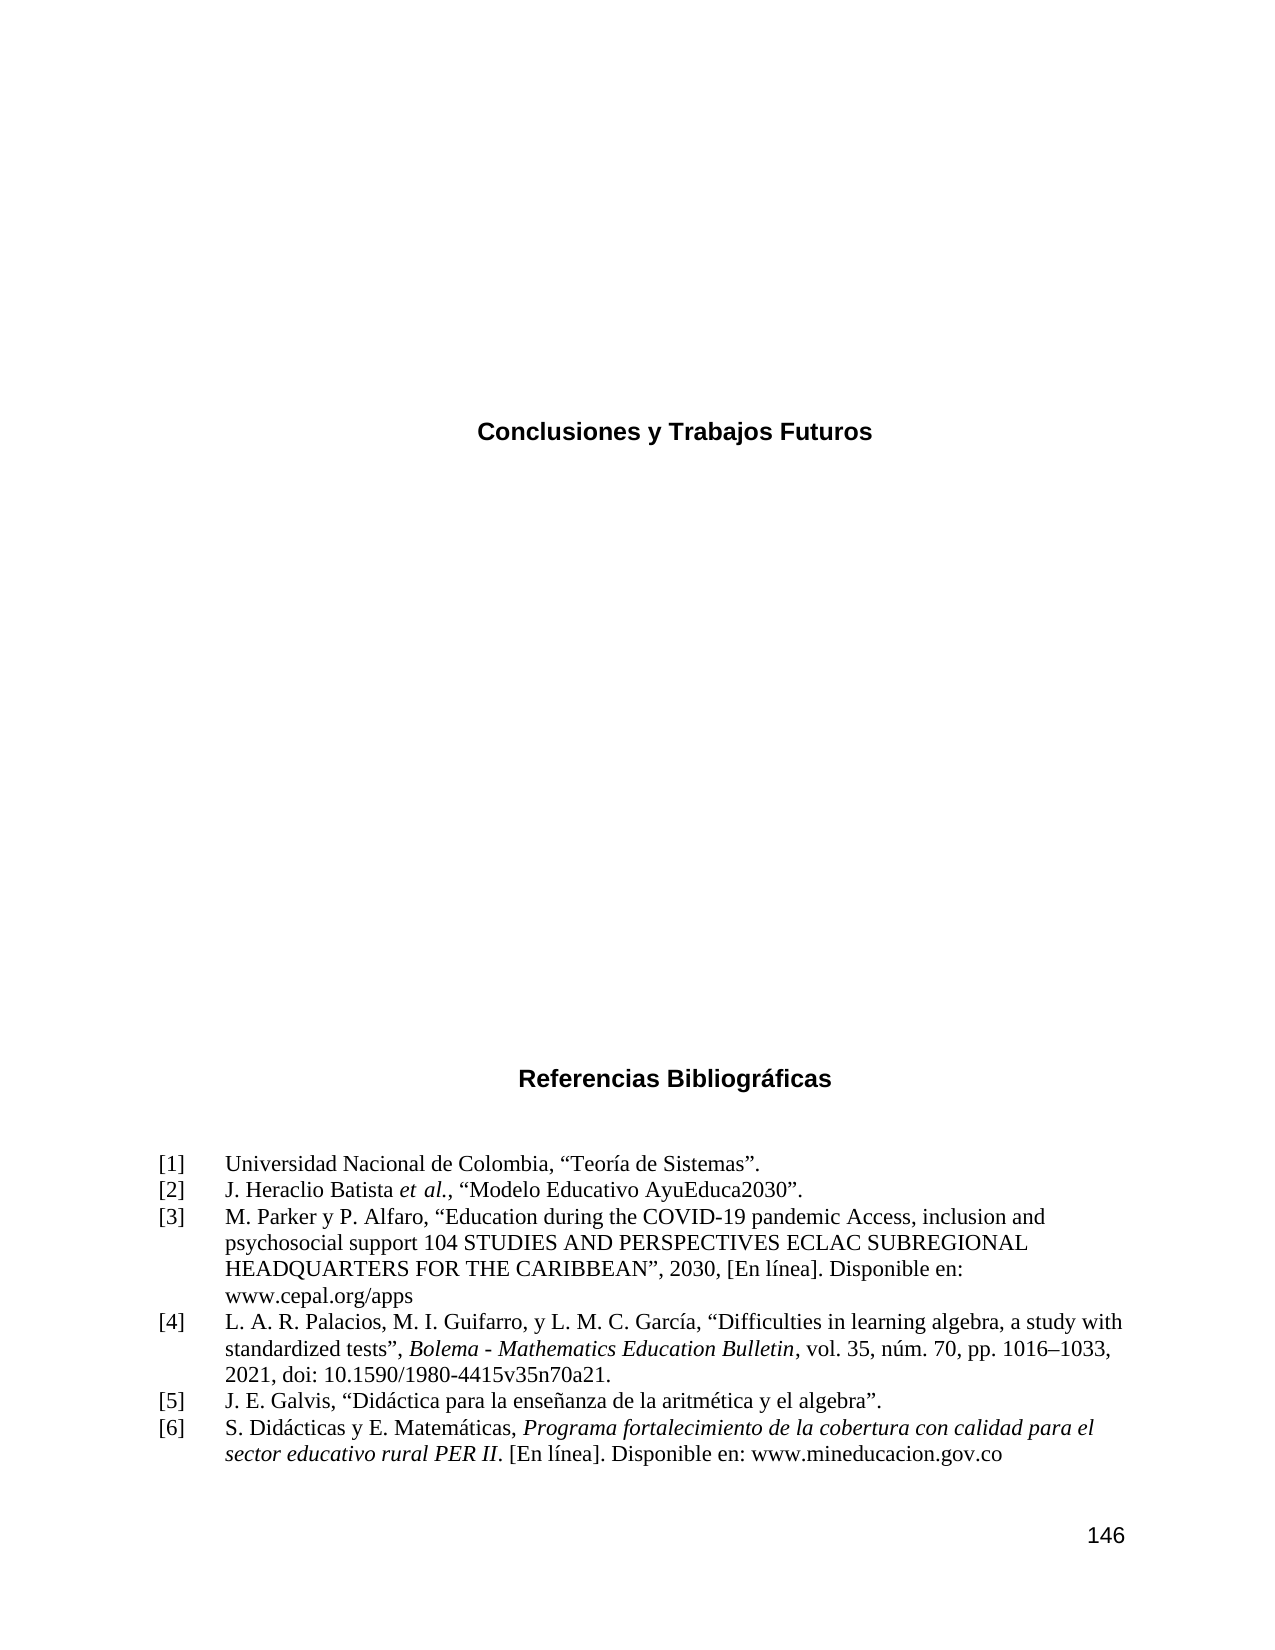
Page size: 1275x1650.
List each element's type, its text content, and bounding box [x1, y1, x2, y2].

subtitle Conclusiones y Trabajos Futuros [225, 417, 1125, 446]
text Referencias Bibliográficas [225, 1064, 1125, 1093]
